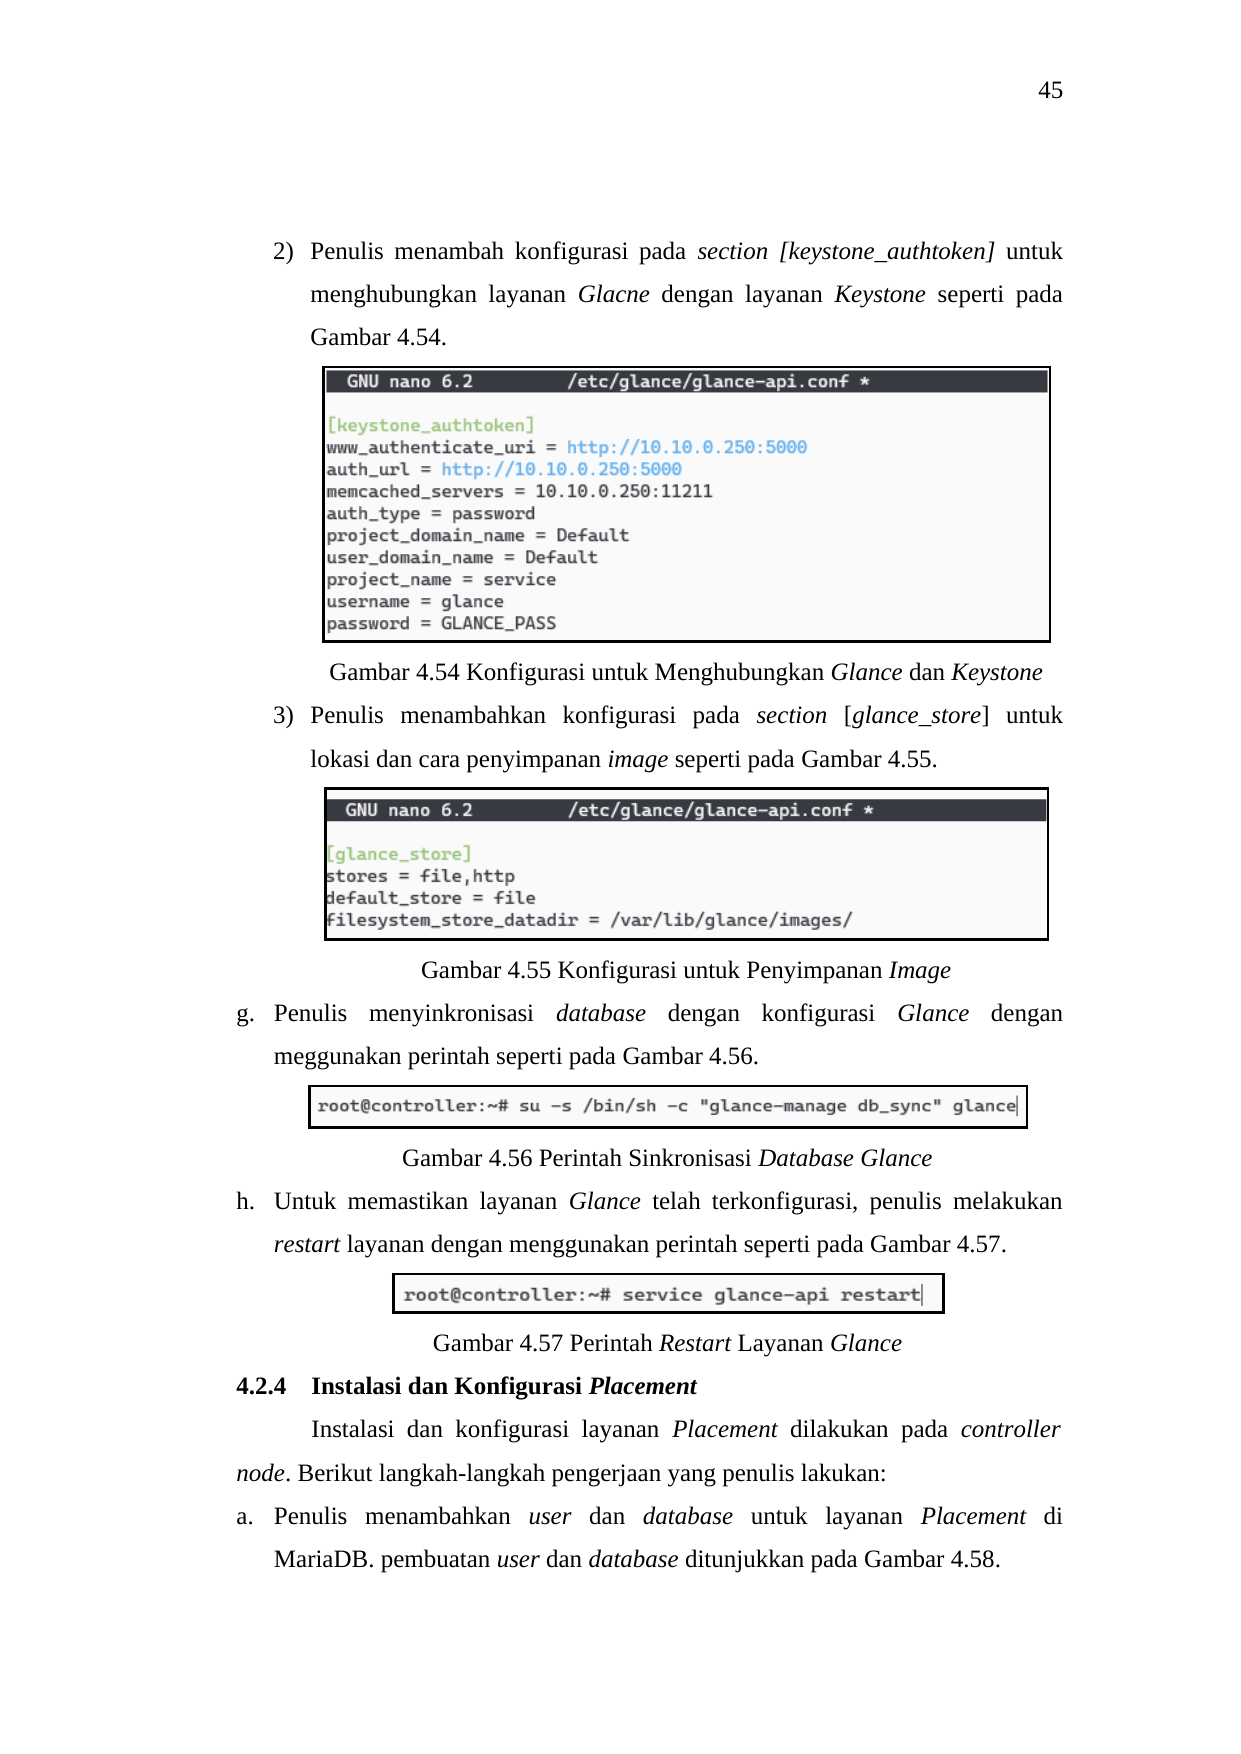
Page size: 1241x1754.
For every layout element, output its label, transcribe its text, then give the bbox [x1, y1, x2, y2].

picture [327, 790, 1047, 938]
picture [395, 1275, 942, 1311]
subtitle Instalasi dan Konfigurasi Placement [236, 1371, 1063, 1400]
picture [325, 368, 1049, 640]
picture [311, 1087, 1026, 1126]
text Instalasi dan konfigurasi layanan Placement dilakukan pada controller node. Berikut langkah-langkah pengerjaan yang penulis lakukan: [236, 1414, 1063, 1486]
